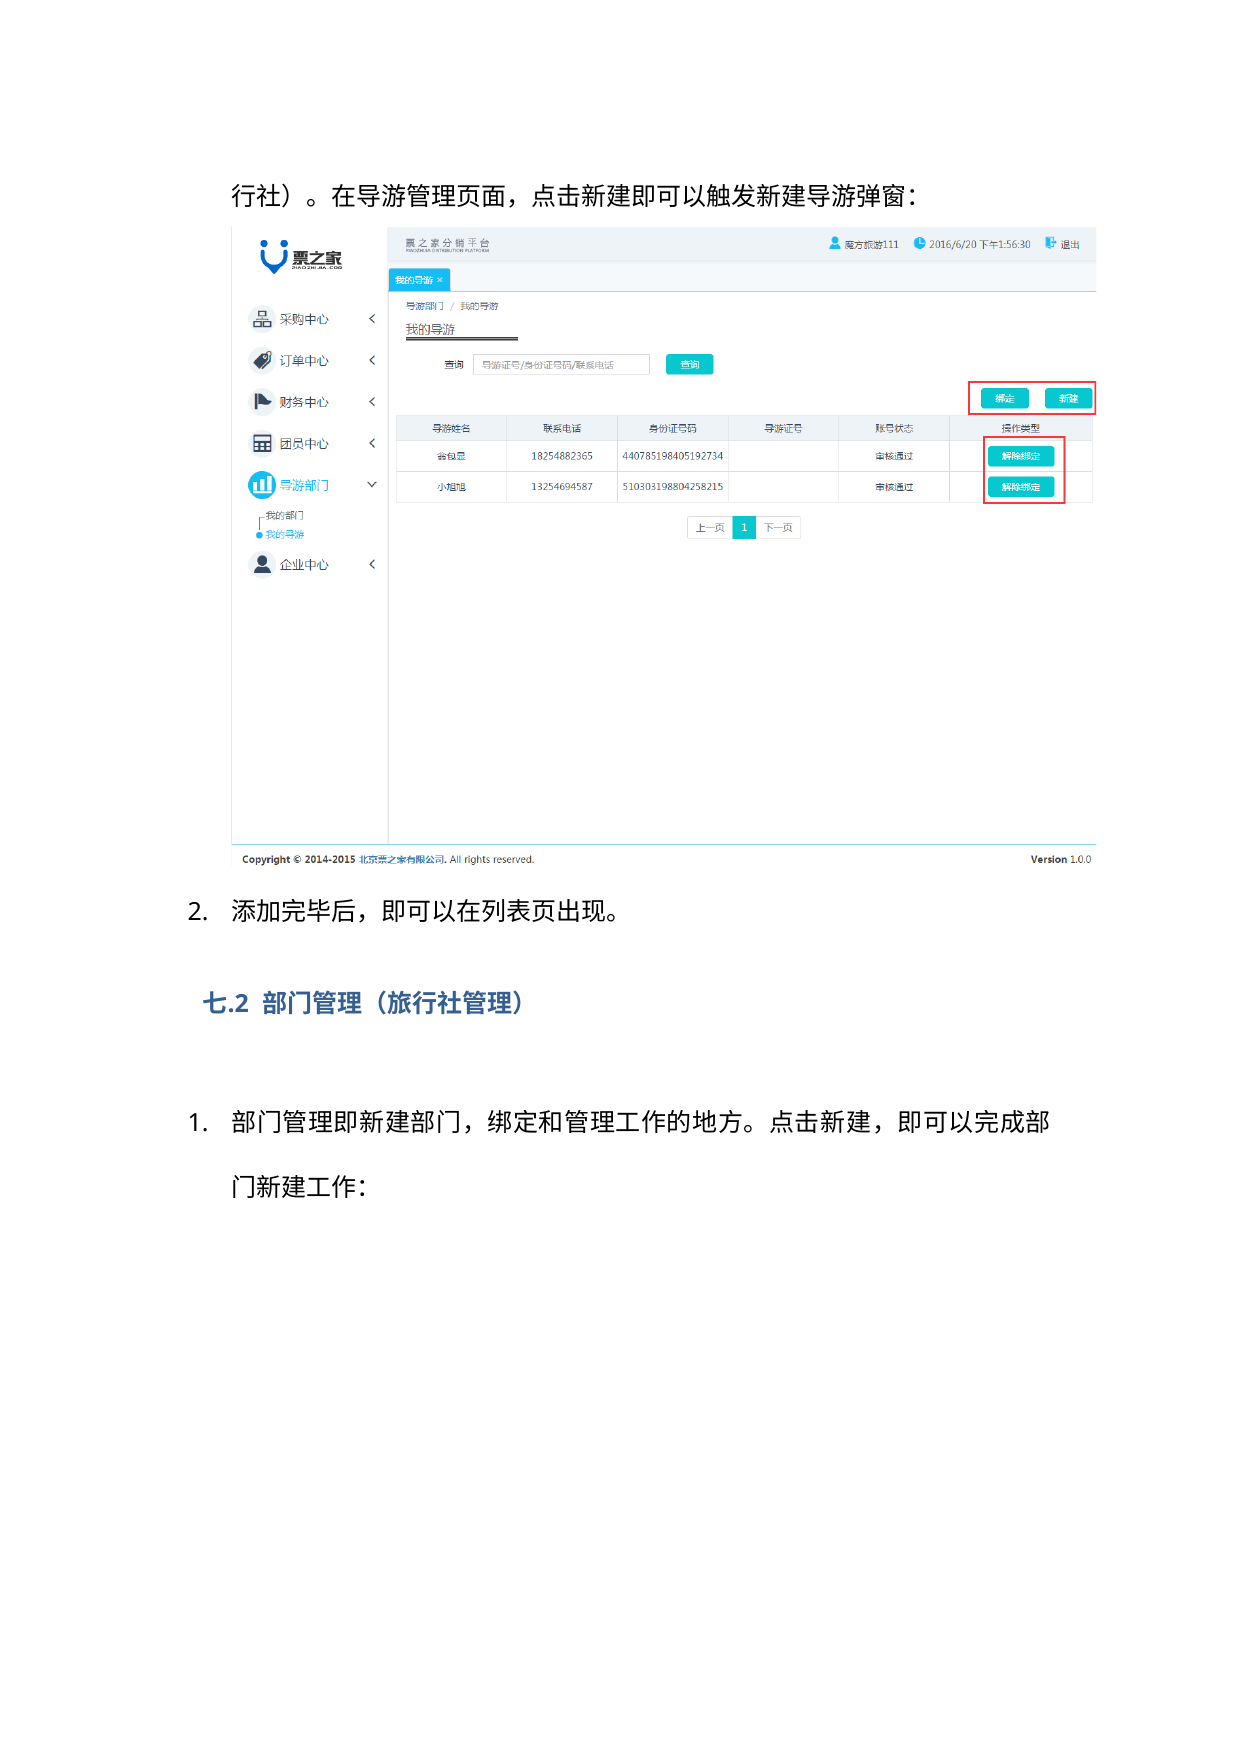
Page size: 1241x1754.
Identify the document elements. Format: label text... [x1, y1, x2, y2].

picture [231, 227, 1097, 868]
list 部门管理即新建部门，绑定和管理工作的地方。点击新建，即可以完成部门新建工作： [187, 1088, 1053, 1218]
list 添加完毕后，即可以在列表页出现。 [187, 877, 1053, 942]
subtitle 部门管理（旅行社管理） [202, 969, 1053, 1034]
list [187, 162, 1053, 227]
